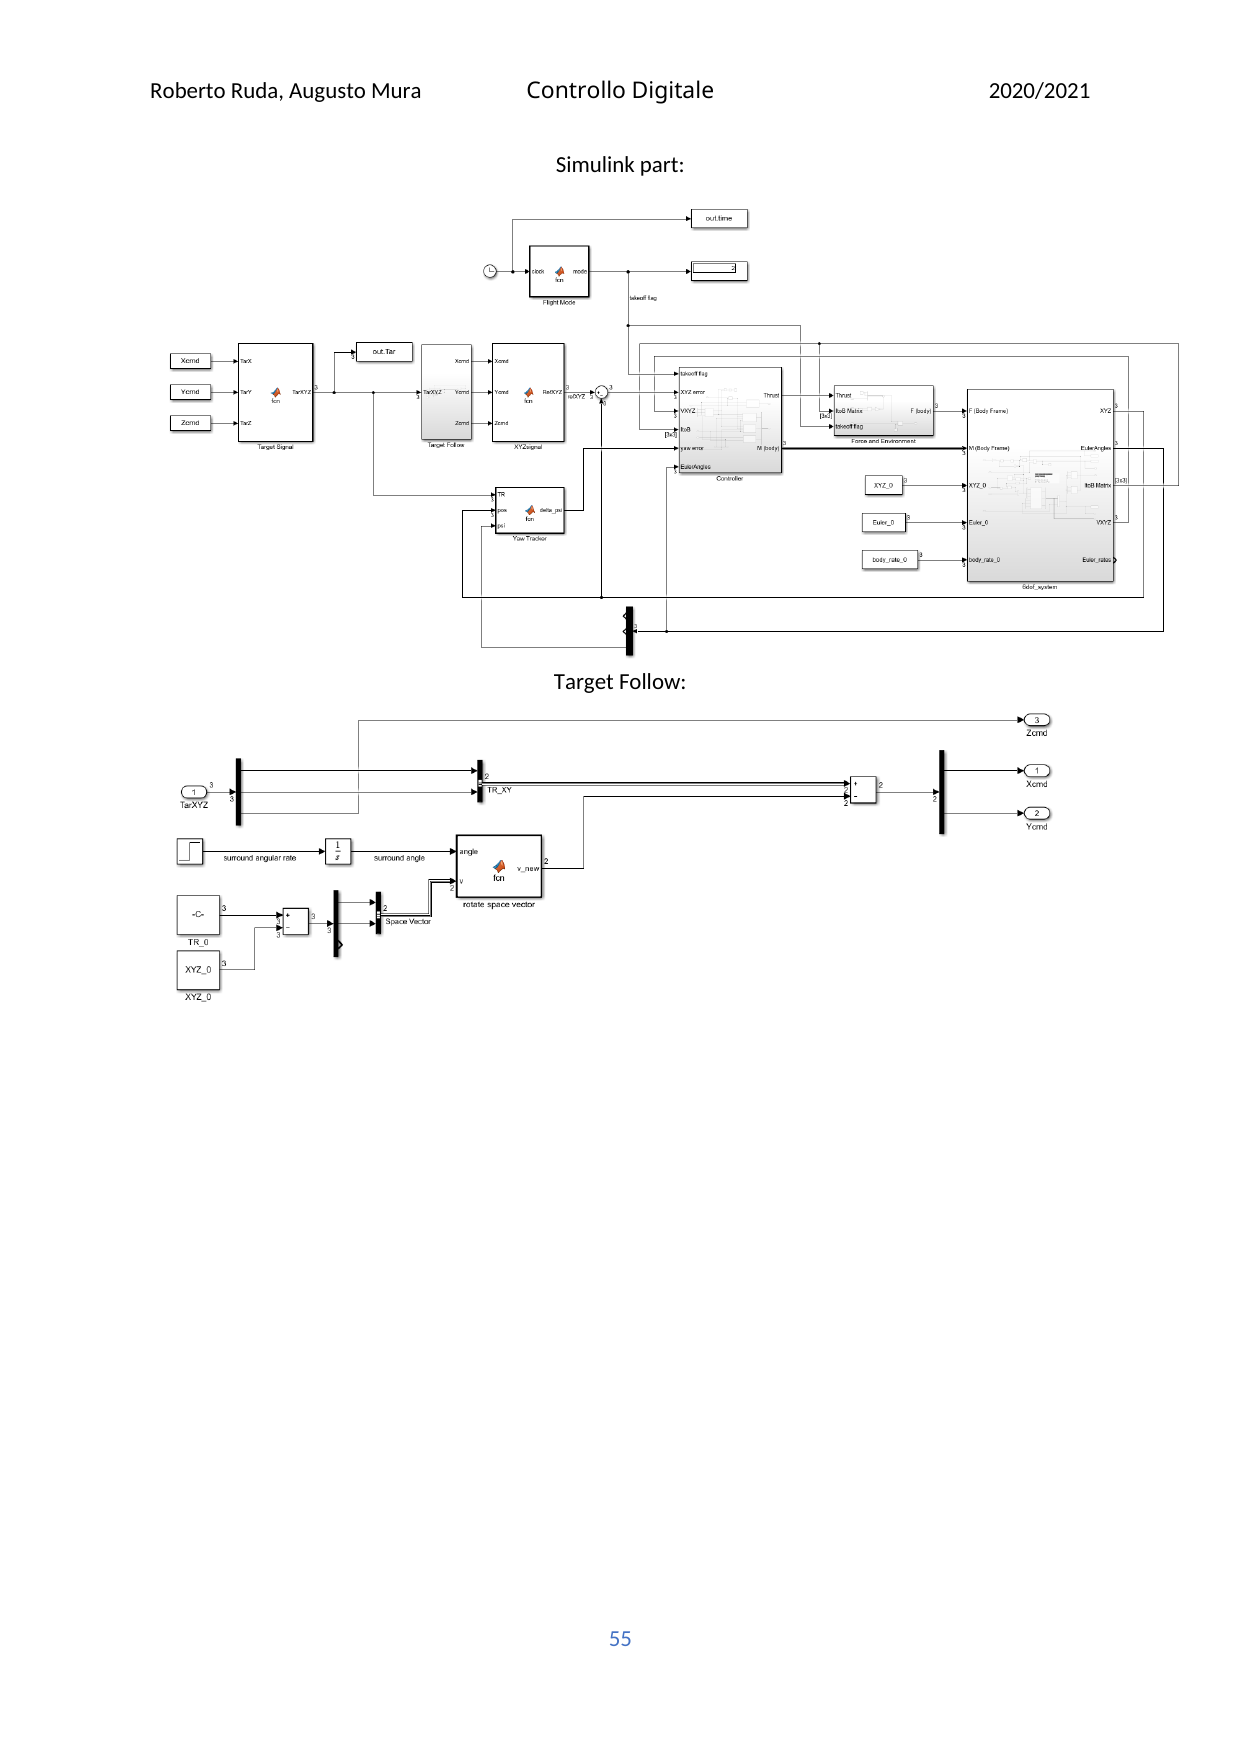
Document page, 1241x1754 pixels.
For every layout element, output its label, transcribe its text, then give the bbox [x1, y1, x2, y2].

picture [150, 697, 1091, 1033]
picture [150, 180, 1210, 665]
text Simulink part:Target Follow: [150, 665, 1090, 697]
text Simulink part:Target Follow: [150, 150, 1090, 180]
